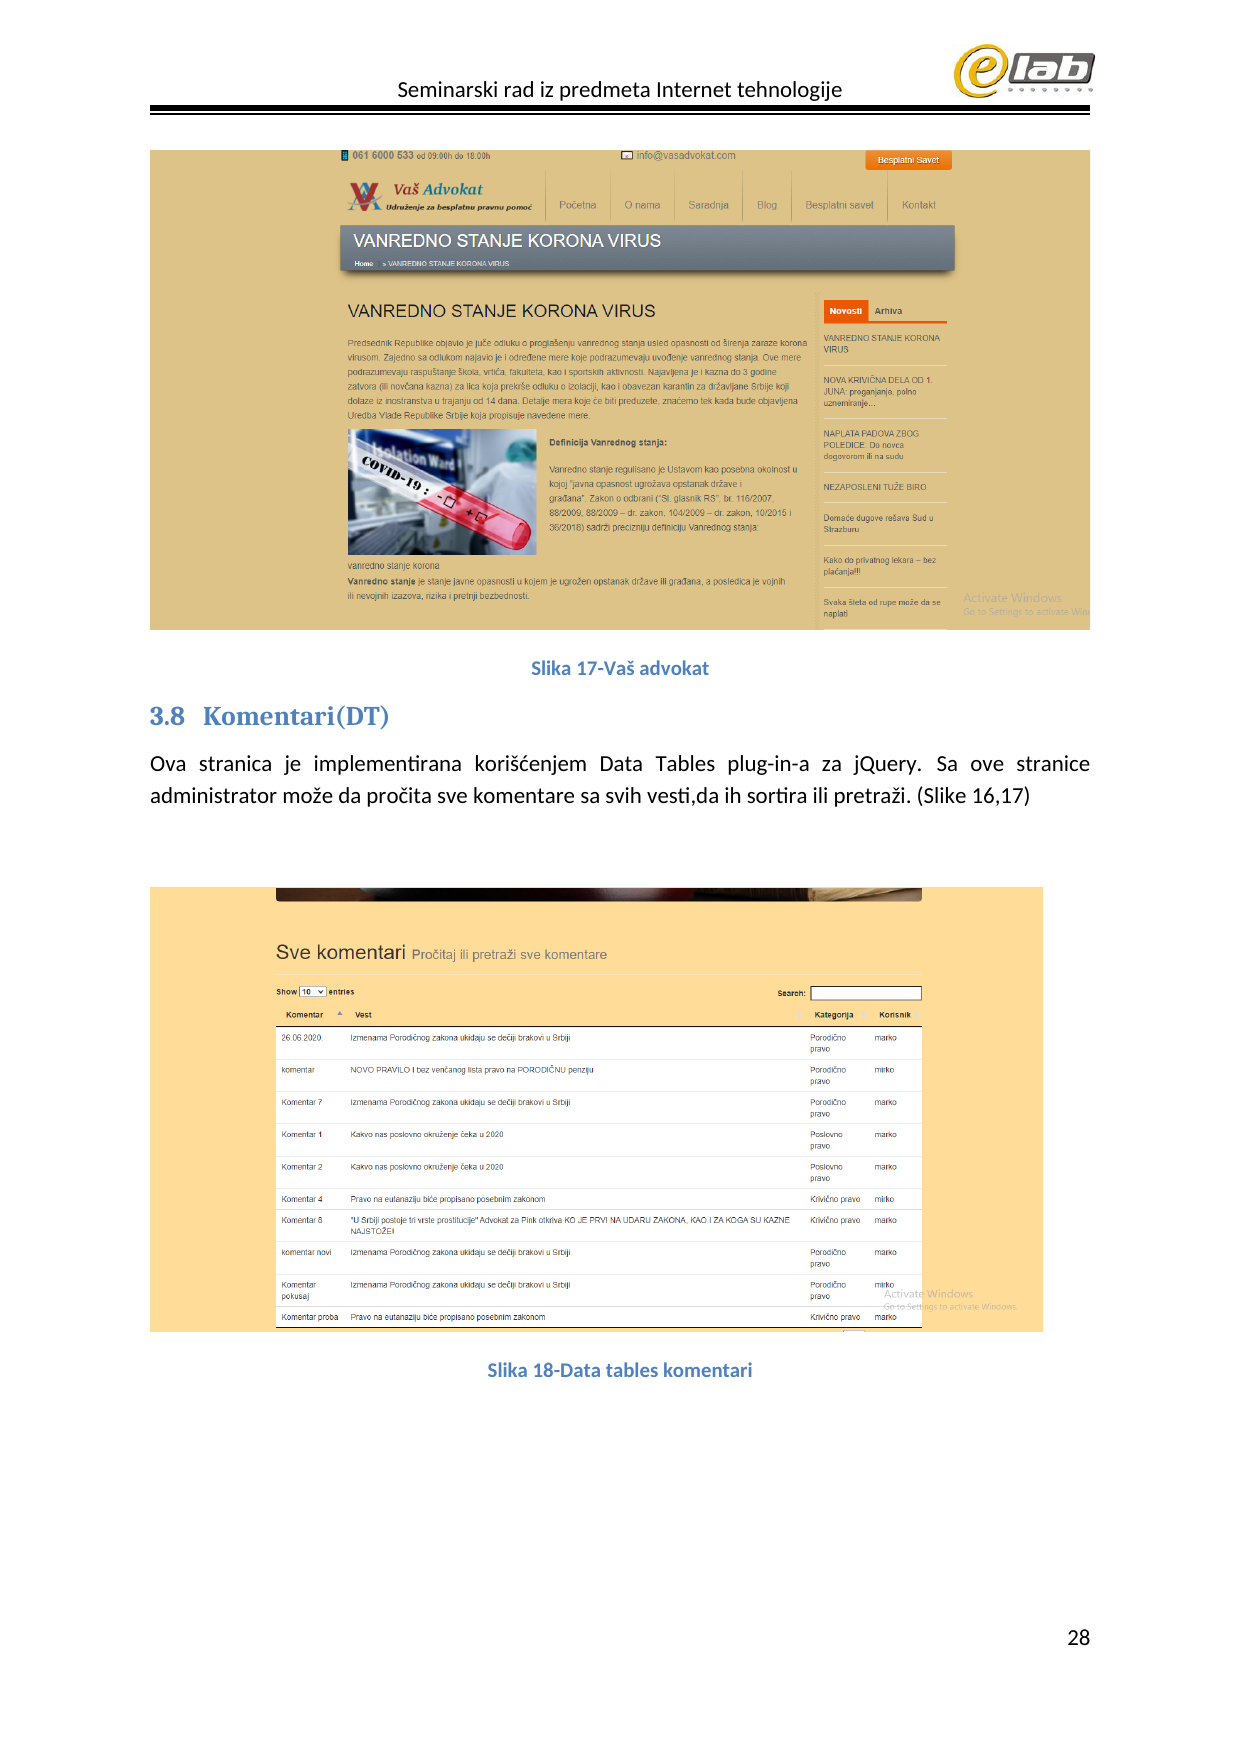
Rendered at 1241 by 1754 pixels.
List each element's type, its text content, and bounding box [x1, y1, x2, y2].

picture [150, 150, 1091, 630]
subtitle 3.8 Komentari(DT) [150, 701, 1090, 732]
picture [150, 887, 1044, 1332]
text Ova stranica je implementirana korišćenjem Data Tables plug-in-a za jQuery. Sa ove stranice administrator može da pročita sve komentare sa svih vesti,da ih sortira ili pretraži. (Slike 16,17) [150, 749, 1090, 809]
text Slika 18-Data tables komentari [150, 1357, 1090, 1382]
picture [951, 44, 1096, 98]
text Slika 17-Vaš advokat [150, 655, 1090, 680]
